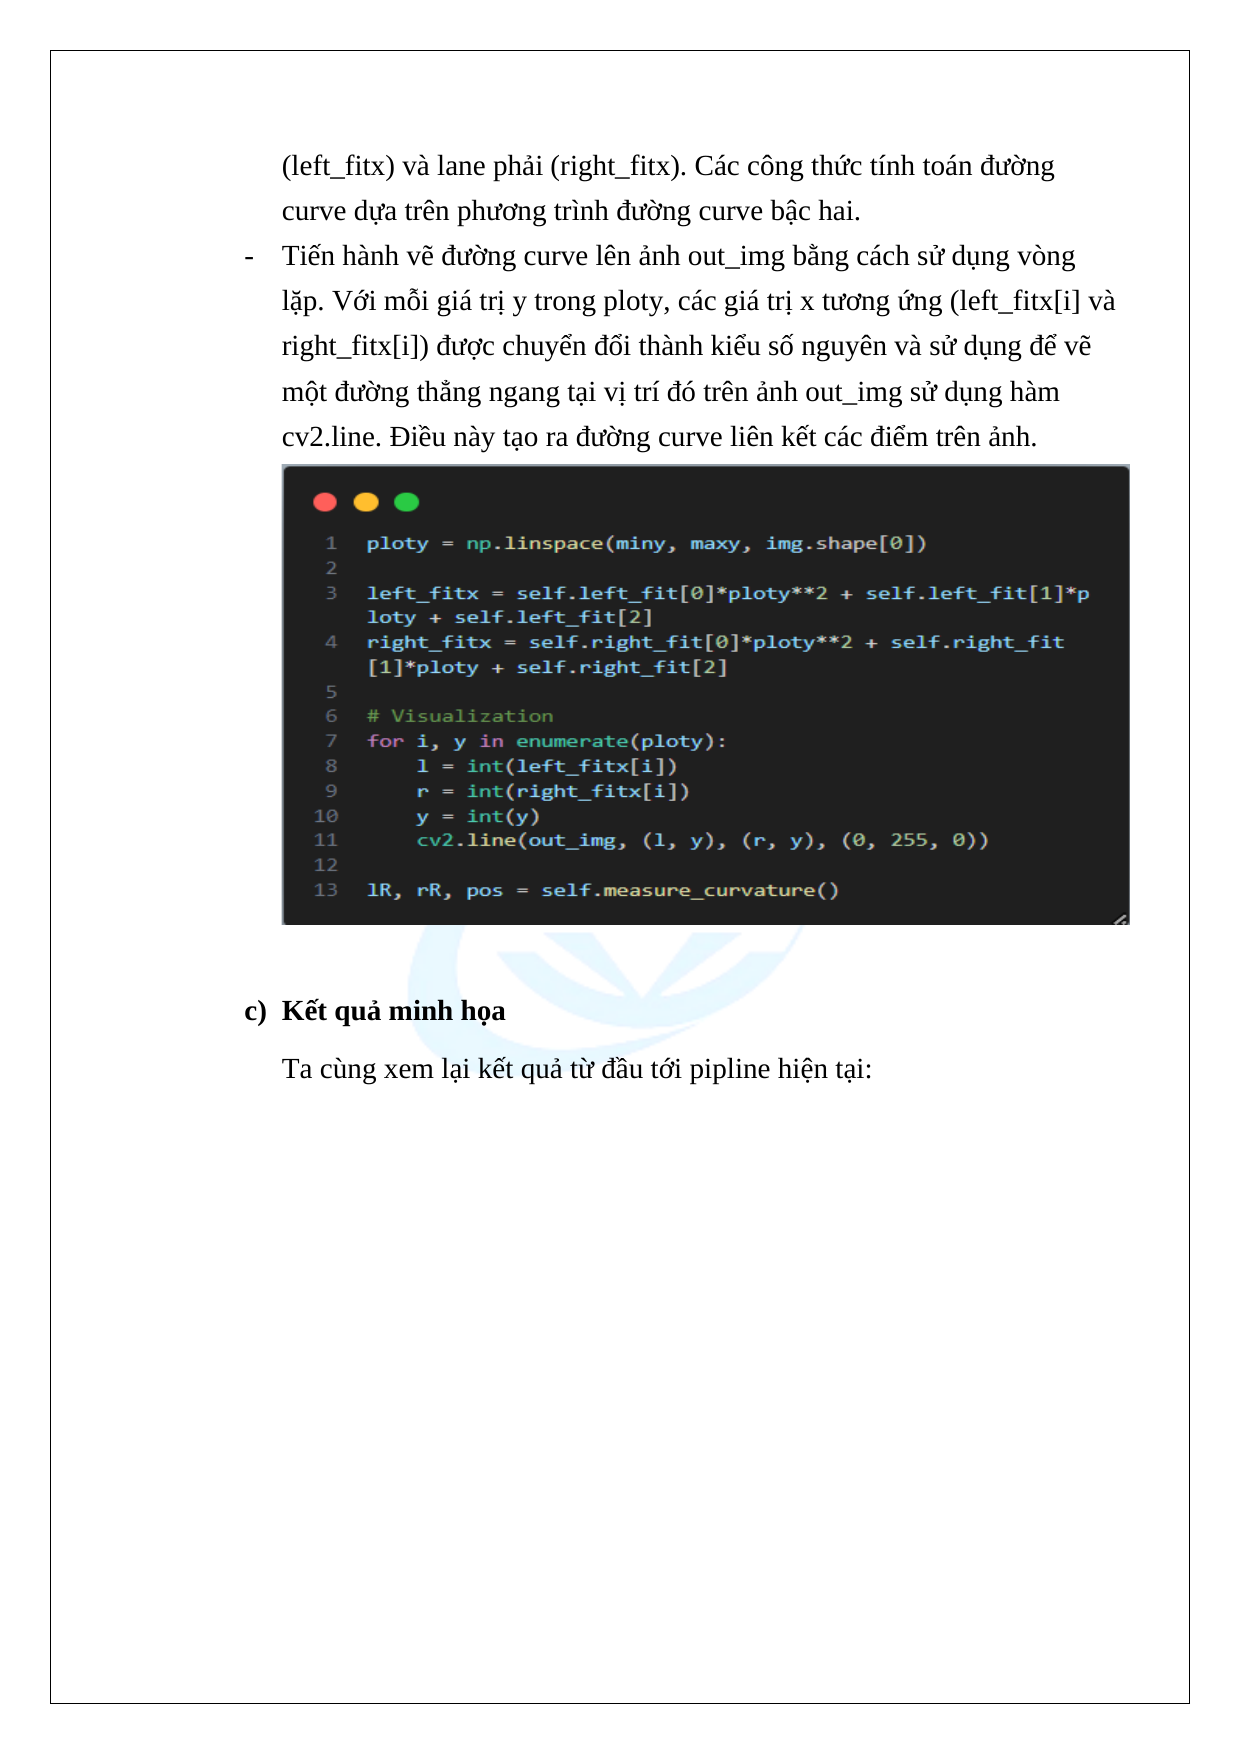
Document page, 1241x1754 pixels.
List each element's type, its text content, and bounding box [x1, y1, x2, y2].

list Ta cùng xem lại kết quả từ đầu tới pipline hiện tại: [282, 1051, 1122, 1085]
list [244, 148, 1122, 226]
subtitle Kết quả minh họa [244, 993, 1122, 1027]
list Tiến hành vẽ đường curve lên ảnh out_img bằng cách sử dụng vòng lặp. Với mỗi giá trị y trong ploty, các giá trị x tương ứng (left_fitx[i] và right_fitx[i]) được chuyển đổi thành kiểu số nguyên và sử dụng để vẽ một đường thẳng ngang tại vị trí đó trên ảnh out_img sử dụng hàm cv2.line. Điều này tạo ra đường curve liên kết các điểm trên ảnh. [244, 238, 1122, 452]
picture [281, 464, 1130, 925]
